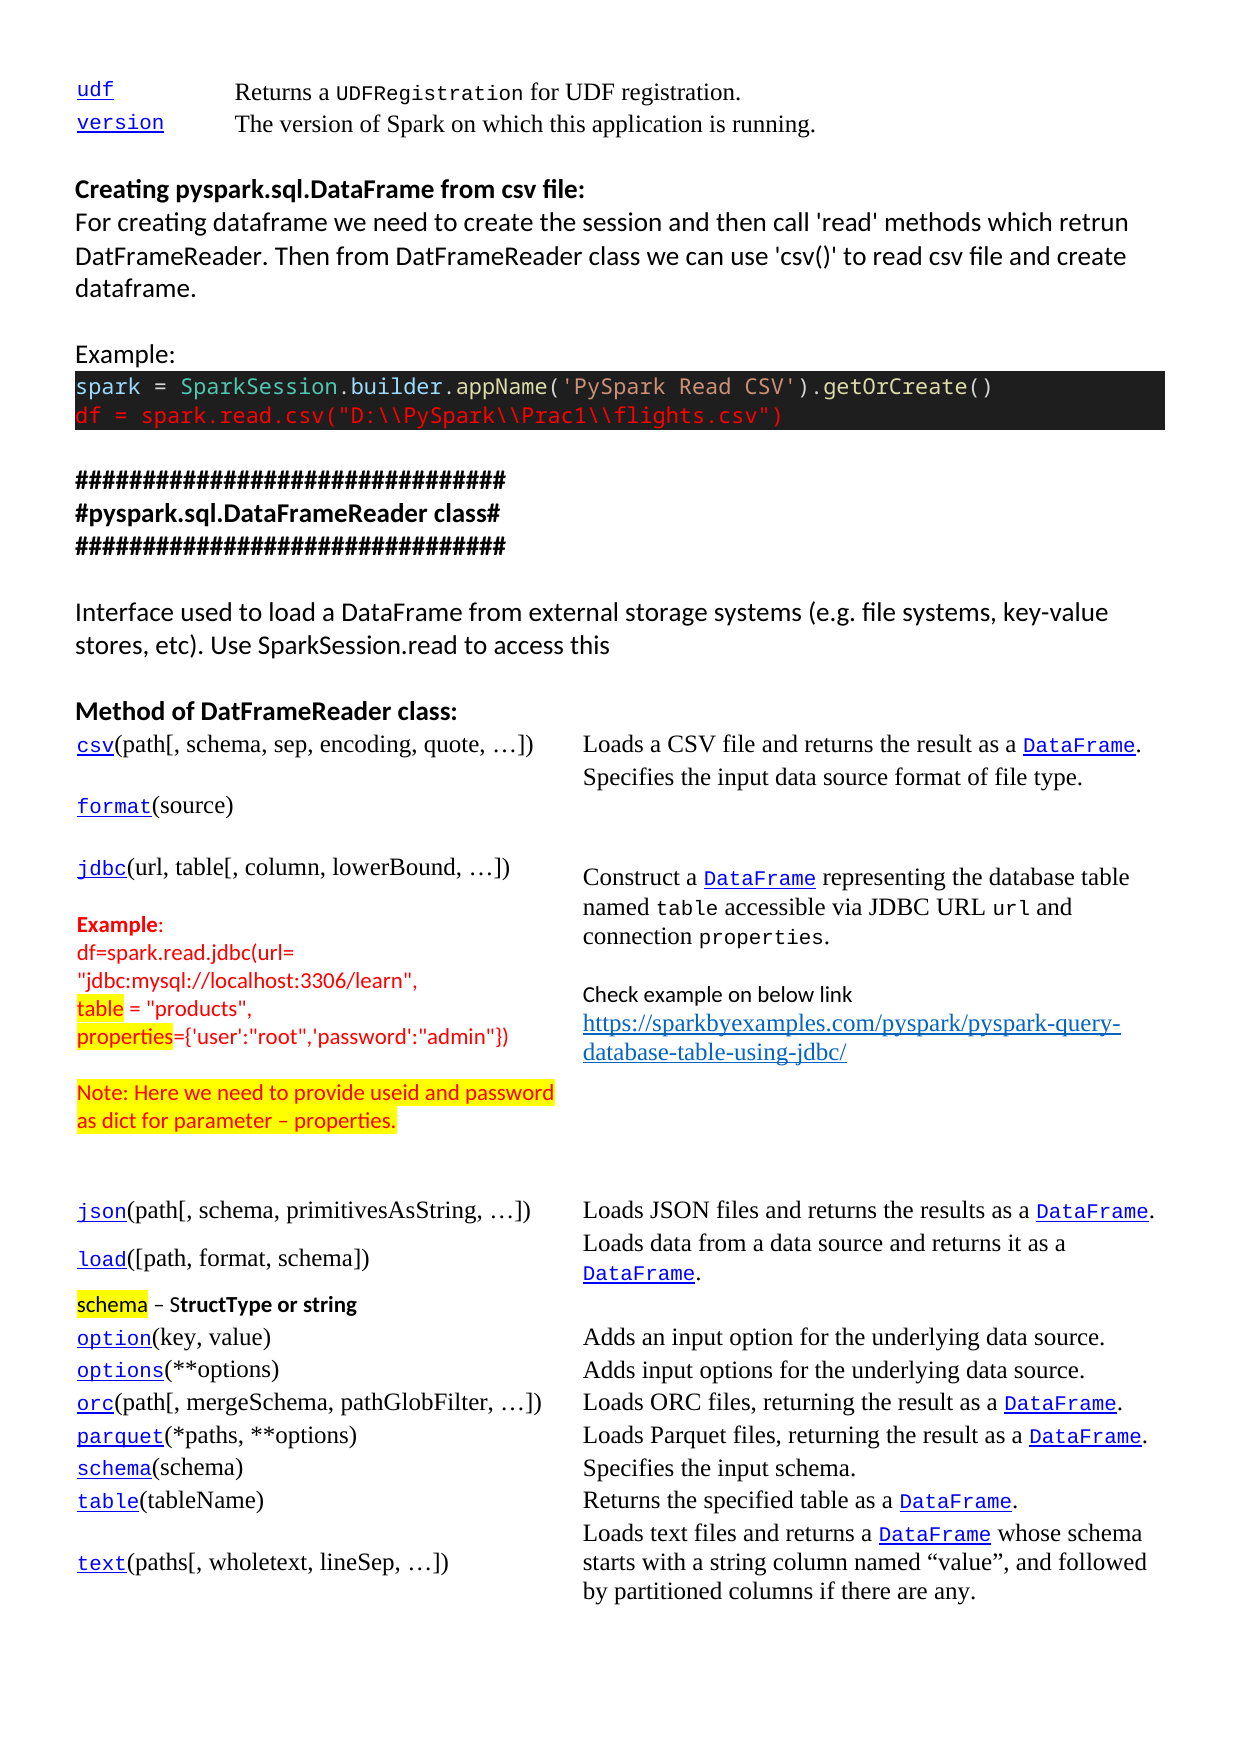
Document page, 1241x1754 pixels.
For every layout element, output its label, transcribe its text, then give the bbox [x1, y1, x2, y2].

text ################################ [75, 463, 1165, 496]
text For creating dataframe we need to create the session and then call 'read' methods which retrun DatFrameReader. Then from DatFrameReader class we can use 'csv()' to read csv file and create dataframe. [75, 206, 1165, 305]
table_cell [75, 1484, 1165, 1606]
text df = spark.read.csv("D:\\PySpark\\Prac1\\flights.csv") [75, 401, 1165, 430]
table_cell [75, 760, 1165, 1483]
text Interface used to load a DataFrame from external storage systems (e.g. file systems, key-value stores, etc). Use SparkSession.read to access this [75, 595, 1165, 661]
text #pyspark.sql.DataFrameReader class# [75, 496, 1165, 529]
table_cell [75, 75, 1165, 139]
text ################################ [75, 529, 1165, 562]
text Creating pyspark.sql.DataFrame from csv file: [75, 173, 1165, 206]
text Method of DatFrameReader class: [75, 694, 1165, 727]
text Example: [75, 338, 1165, 371]
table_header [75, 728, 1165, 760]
text spark = SparkSession.builder.appName('PySpark Read CSV').getOrCreate() [75, 371, 1165, 401]
